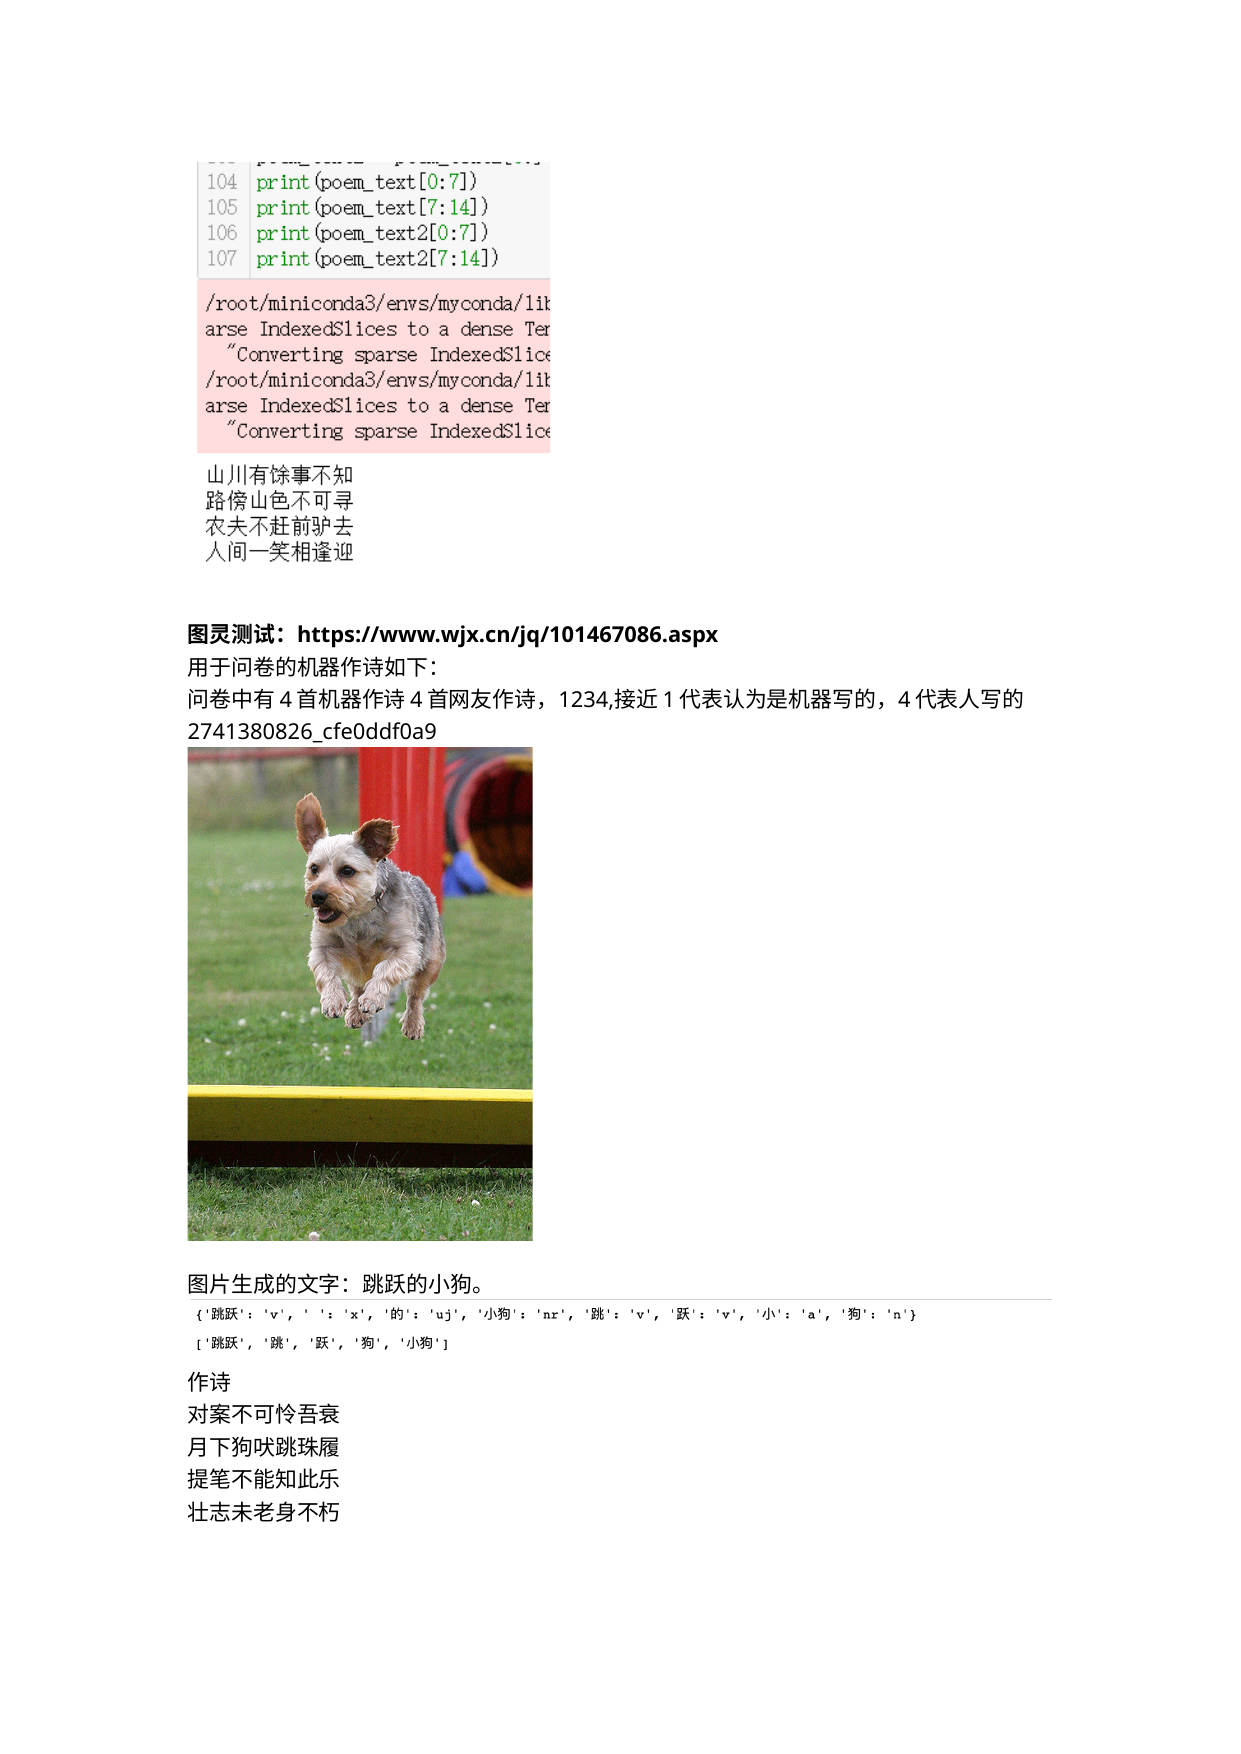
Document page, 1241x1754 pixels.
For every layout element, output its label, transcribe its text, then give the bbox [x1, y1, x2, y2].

text 用于问卷的机器作诗如下： [187, 649, 1053, 682]
picture [187, 162, 550, 577]
picture [187, 747, 533, 1241]
text 图片生成的文字：跳跃的小狗。 [187, 1267, 1053, 1299]
text 图灵测试：https://www.wjx.cn/jq/101467086.aspx [187, 617, 1053, 649]
text 对案不可怜吾衰 [187, 1397, 1053, 1429]
picture [187, 1299, 1053, 1363]
text 提笔不能知此乐 [187, 1462, 1053, 1494]
text 壮志未老身不朽 [187, 1494, 1053, 1527]
text 2741380826_cfe0ddf0a9 [187, 714, 1053, 747]
text 月下狗吠跳珠履 [187, 1429, 1053, 1462]
text 作诗 [187, 1364, 1053, 1397]
text 问卷中有4首机器作诗4首网友作诗，1234,接近1代表认为是机器写的，4代表人写的 [187, 682, 1053, 714]
